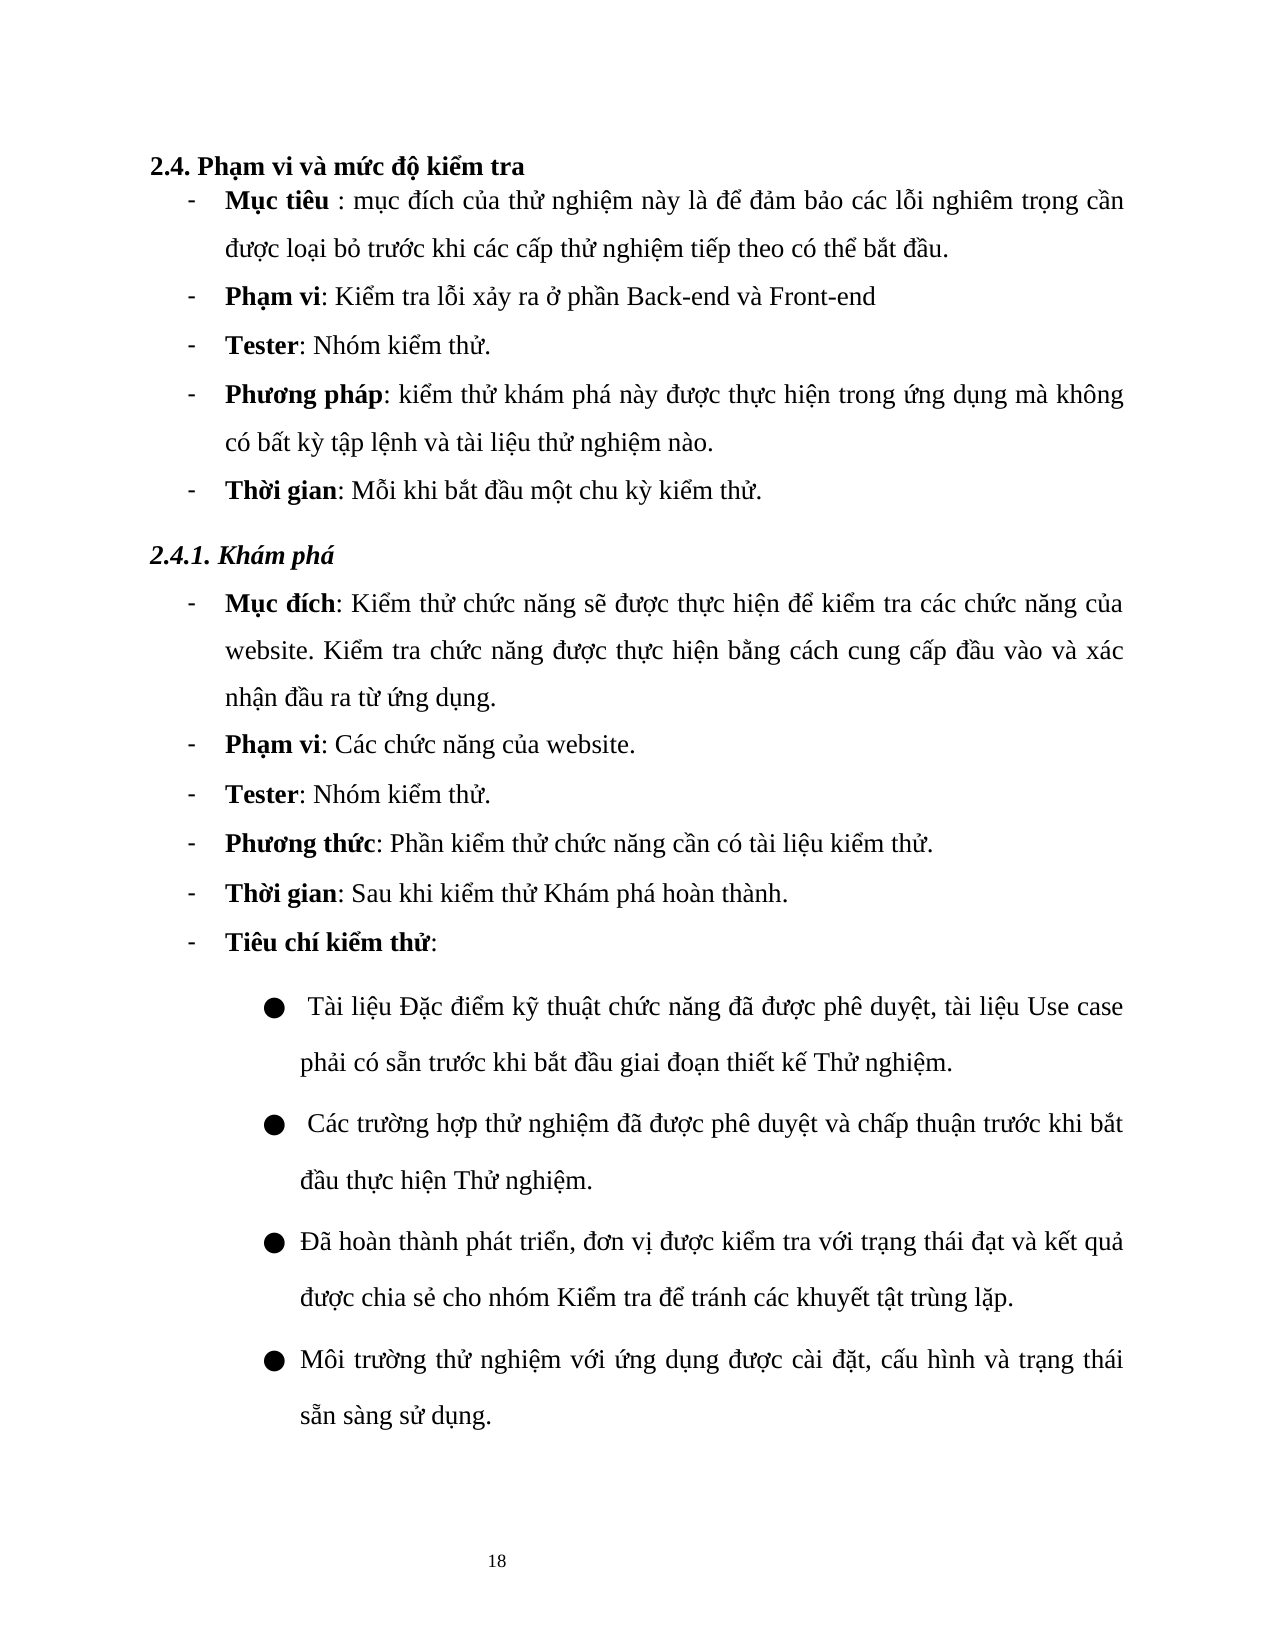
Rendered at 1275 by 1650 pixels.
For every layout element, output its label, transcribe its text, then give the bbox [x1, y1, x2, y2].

list Mục đích: Kiểm thử chức năng sẽ được thực hiện để kiểm tra các chức năng của website. Kiểm tra chức năng được thực hiện bằng cách cung cấp đầu vào và xác nhận đầu ra từ ứng dụng. [187, 586, 1125, 712]
list Đã hoàn thành phát triển, đơn vị được kiểm tra với trạng thái đạt và kết quả được chia sẻ cho nhóm Kiểm tra để tránh các khuyết tật trùng lặp. [262, 1210, 1125, 1313]
list Tester: Nhóm kiểm thử. [187, 328, 1125, 361]
subtitle 2.4.1. Khám phá [150, 539, 1125, 570]
list Tiêu chí kiểm thử: [187, 926, 1125, 958]
subtitle 2.4. Phạm vi và mức độ kiểm tra [150, 150, 1125, 181]
list Thời gian: Mỗi khi bắt đầu một chu kỳ kiểm thử. [187, 473, 1125, 506]
list Thời gian: Sau khi kiểm thử Khám phá hoàn thành. [187, 876, 1125, 909]
list Các trường hợp thử nghiệm đã được phê duyệt và chấp thuận trước khi bắt đầu thực hiện Thử nghiệm. [262, 1093, 1125, 1195]
list Tài liệu Đặc điểm kỹ thuật chức năng đã được phê duyệt, tài liệu Use case phải có sẵn trước khi bắt đầu giai đoạn thiết kế Thử nghiệm. [262, 975, 1125, 1077]
list Phạm vi: Kiểm tra lỗi xảy ra ở phần Back-end và Front-end [187, 279, 1125, 312]
list Tester: Nhóm kiểm thử. [187, 777, 1125, 810]
list Môi trường thử nghiệm với ứng dụng được cài đặt, cấu hình và trạng thái sẵn sàng sử dụng. [262, 1328, 1125, 1430]
list Phạm vi: Các chức năng của website. [187, 728, 1125, 761]
list Mục tiêu : mục đích của thử nghiệm này là để đảm bảo các lỗi nghiêm trọng cần được loại bỏ trước khi các cấp thử nghiệm tiếp theo có thể bắt đầu. [187, 183, 1125, 263]
list Phương pháp: kiểm thử khám phá này được thực hiện trong ứng dụng mà không có bất kỳ tập lệnh và tài liệu thử nghiệm nào. [187, 378, 1125, 457]
list Phương thức: Phần kiểm thử chức năng cần có tài liệu kiểm thử. [187, 827, 1125, 859]
